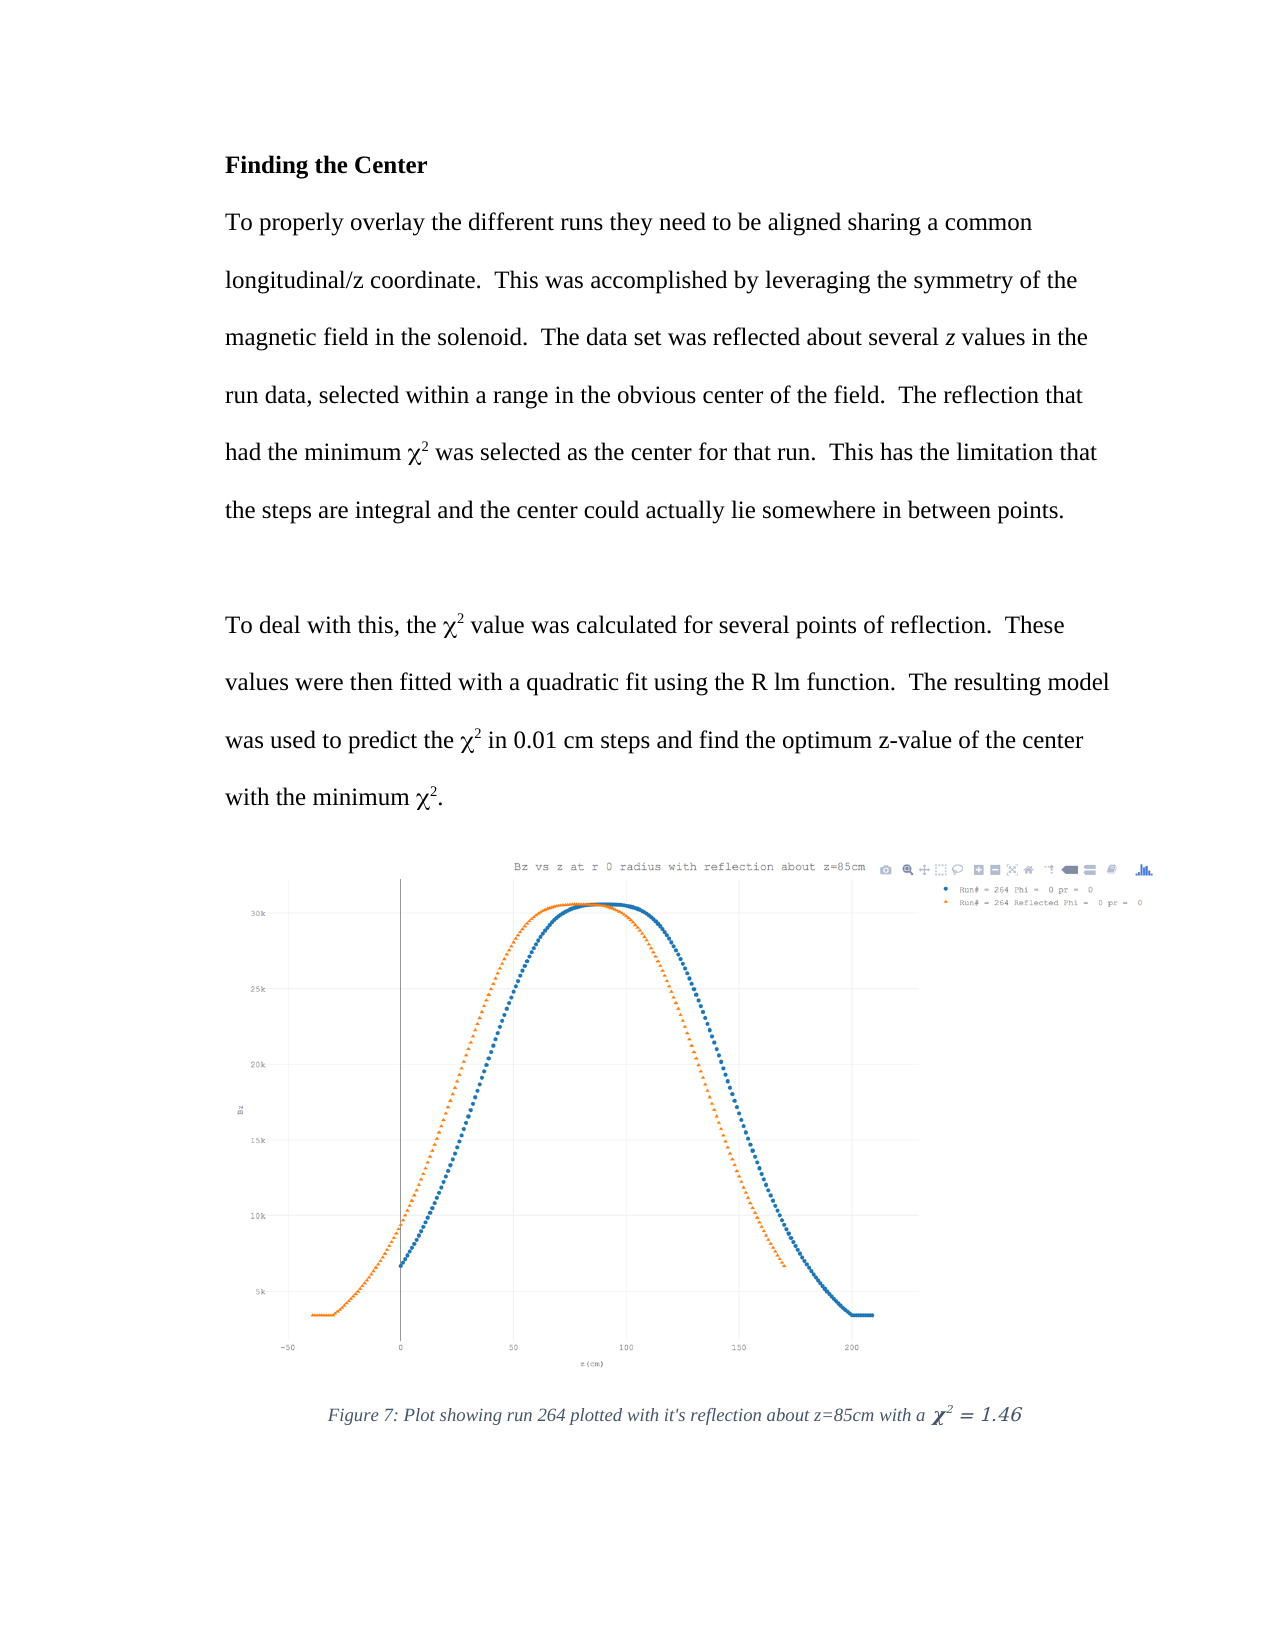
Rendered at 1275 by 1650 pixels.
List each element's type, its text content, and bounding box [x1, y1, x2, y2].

picture [225, 840, 1165, 1374]
text Finding the Center [225, 150, 1125, 179]
text To properly overlay the different runs they need to be aligned sharing a common longitudinal/z coordinate. This was accomplished by leveraging the symmetry of the magnetic field in the solenoid. The data set was reflected about several z values in the run data, selected within a range in the obvious center of the field. The reflection that had the minimum 2 was selected as the center for that run. This has the limitation that the steps are integral and the center could actually lie somewhere in between points. [225, 207, 1125, 524]
text Figure 7: Plot showing run 264 plotted with it's reflection about z=85cm with a 𝛘2 = 1.46 [225, 1402, 1125, 1425]
text To deal with this, the 2 value was calculated for several points of reflection. These values were then fitted with a quadratic fit using the R lm function. The resulting model was used to predict the 2 in 0.01 cm steps and find the optimum z-value of the center with the minimum 2. [225, 610, 1125, 811]
